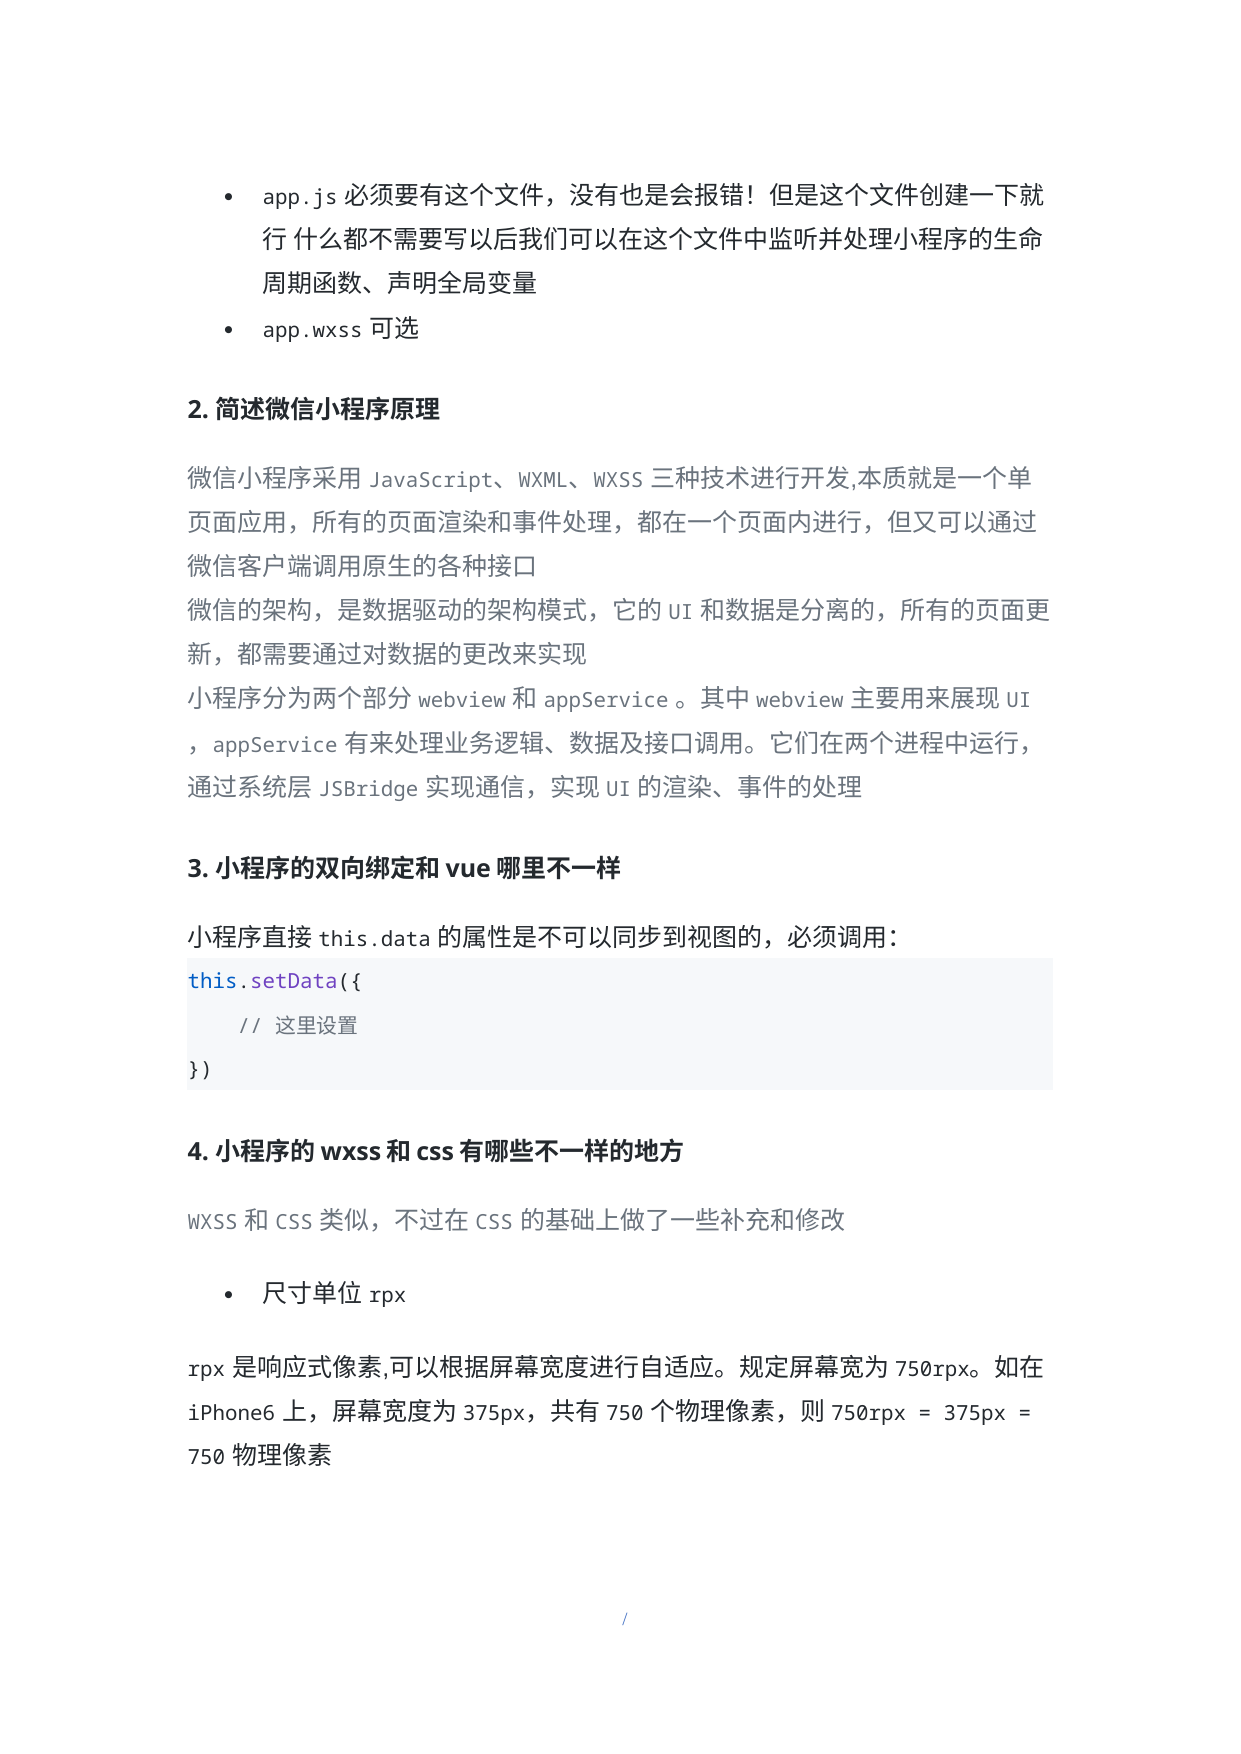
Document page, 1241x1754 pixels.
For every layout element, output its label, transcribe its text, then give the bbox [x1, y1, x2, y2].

text 3. 小程序的双向绑定和vue哪里不一样 [187, 845, 1053, 889]
text 4. 小程序的wxss和css有哪些不一样的地方 [187, 1128, 1053, 1172]
text 微信的架构，是数据驱动的架构模式，它的 UI 和数据是分离的，所有的页面更新，都需要通过对数据的更改来实现 [187, 587, 1053, 675]
text 2. 简述微信小程序原理 [187, 386, 1053, 430]
text // 这里设置 [187, 1002, 1053, 1046]
text 小程序直接 this.data 的属性是不可以同步到视图的，必须调用： [187, 914, 1053, 958]
list app.js 必须要有这个文件，没有也是会报错！但是这个文件创建一下就行 什么都不需要写以后我们可以在这个文件中监听并处理小程序的生命周期函数、声明全局变量 [225, 172, 1053, 304]
text 小程序分为两个部分 webview 和 appService 。其中 webview 主要用来展现 UI ，appService 有来处理业务逻辑、数据及接口调用。它们在两个进程中运行，通过系统层 JSBridge 实现通信，实现 UI 的渲染、事件的处理 [187, 675, 1053, 807]
text WXSS 和 CSS 类似，不过在 CSS 的基础上做了一些补充和修改 [187, 1197, 1053, 1241]
list app.wxss 可选 [225, 304, 1053, 348]
text }) [187, 1046, 1053, 1090]
text this.setData({ [187, 958, 1053, 1002]
text 微信小程序采用 JavaScript、WXML、WXSS 三种技术进行开发,本质就是一个单页面应用，所有的页面渲染和事件处理，都在一个页面内进行，但又可以通过微信客户端调用原生的各种接口 [187, 455, 1053, 587]
text rpx 是响应式像素,可以根据屏幕宽度进行自适应。规定屏幕宽为 750rpx。如在 iPhone6 上，屏幕宽度为 375px，共有 750 个物理像素，则 750rpx = 375px = 750 物理像素 [187, 1343, 1053, 1475]
list 尺寸单位 rpx [225, 1270, 1053, 1314]
